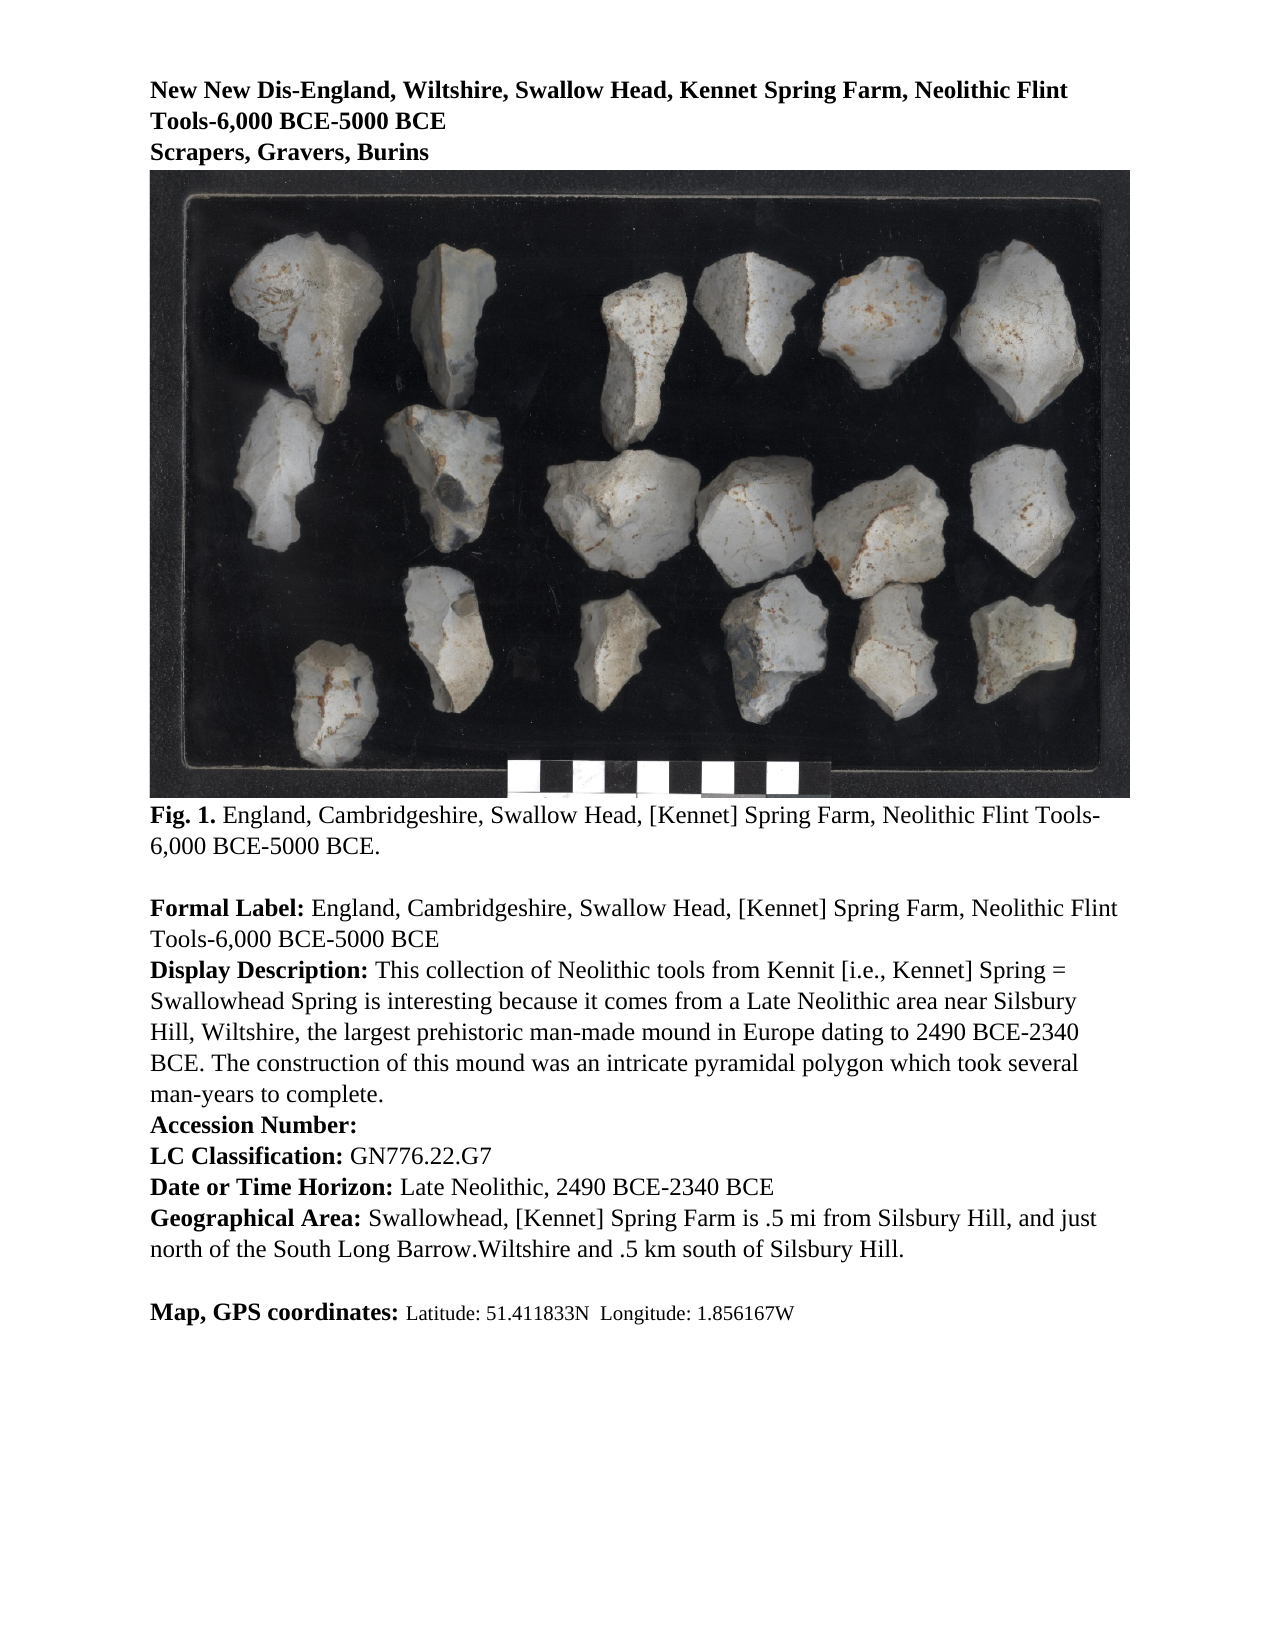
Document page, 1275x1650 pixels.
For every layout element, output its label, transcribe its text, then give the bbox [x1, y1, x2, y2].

text LC Classification: GN776.22.G7 [150, 1141, 1125, 1170]
text Scrapers, Gravers, Burins [150, 137, 1125, 166]
picture [151, 170, 1129, 798]
text Date or Time Horizon: Late Neolithic, 2490 BCE-2340 BCE [150, 1172, 1125, 1201]
text Fig. 1. England, Cambridgeshire, Swallow Head, [Kennet] Spring Farm, Neolithic Flint Tools-6,000 BCE-5000 BCE. [150, 800, 1125, 860]
text New New Dis-England, Wiltshire, Swallow Head, Kennet Spring Farm, Neolithic Flint Tools-6,000 BCE-5000 BCE [150, 75, 1125, 135]
text Accession Number: [150, 1110, 1125, 1139]
text Display Description: This collection of Neolithic tools from Kennit [i.e., Kennet] Spring = Swallowhead Spring is interesting because it comes from a Late Neolithic area near Silsbury Hill, Wiltshire, the largest prehistoric man-made mound in Europe dating to 2490 BCE-2340 BCE. The construction of this mound was an intricate pyramidal polygon which took several man-years to complete. [150, 955, 1125, 1108]
text Map, GPS coordinates: Latitude: 51.411833N Longitude: 1.856167W [150, 1297, 1125, 1325]
text Formal Label: England, Cambridgeshire, Swallow Head, [Kennet] Spring Farm, Neolithic Flint Tools-6,000 BCE-5000 BCE [150, 893, 1125, 953]
text Geographical Area: Swallowhead, [Kennet] Spring Farm is .5 mi from Silsbury Hill, and just north of the South Long Barrow.Wiltshire and .5 km south of Silsbury Hill. [150, 1203, 1125, 1263]
